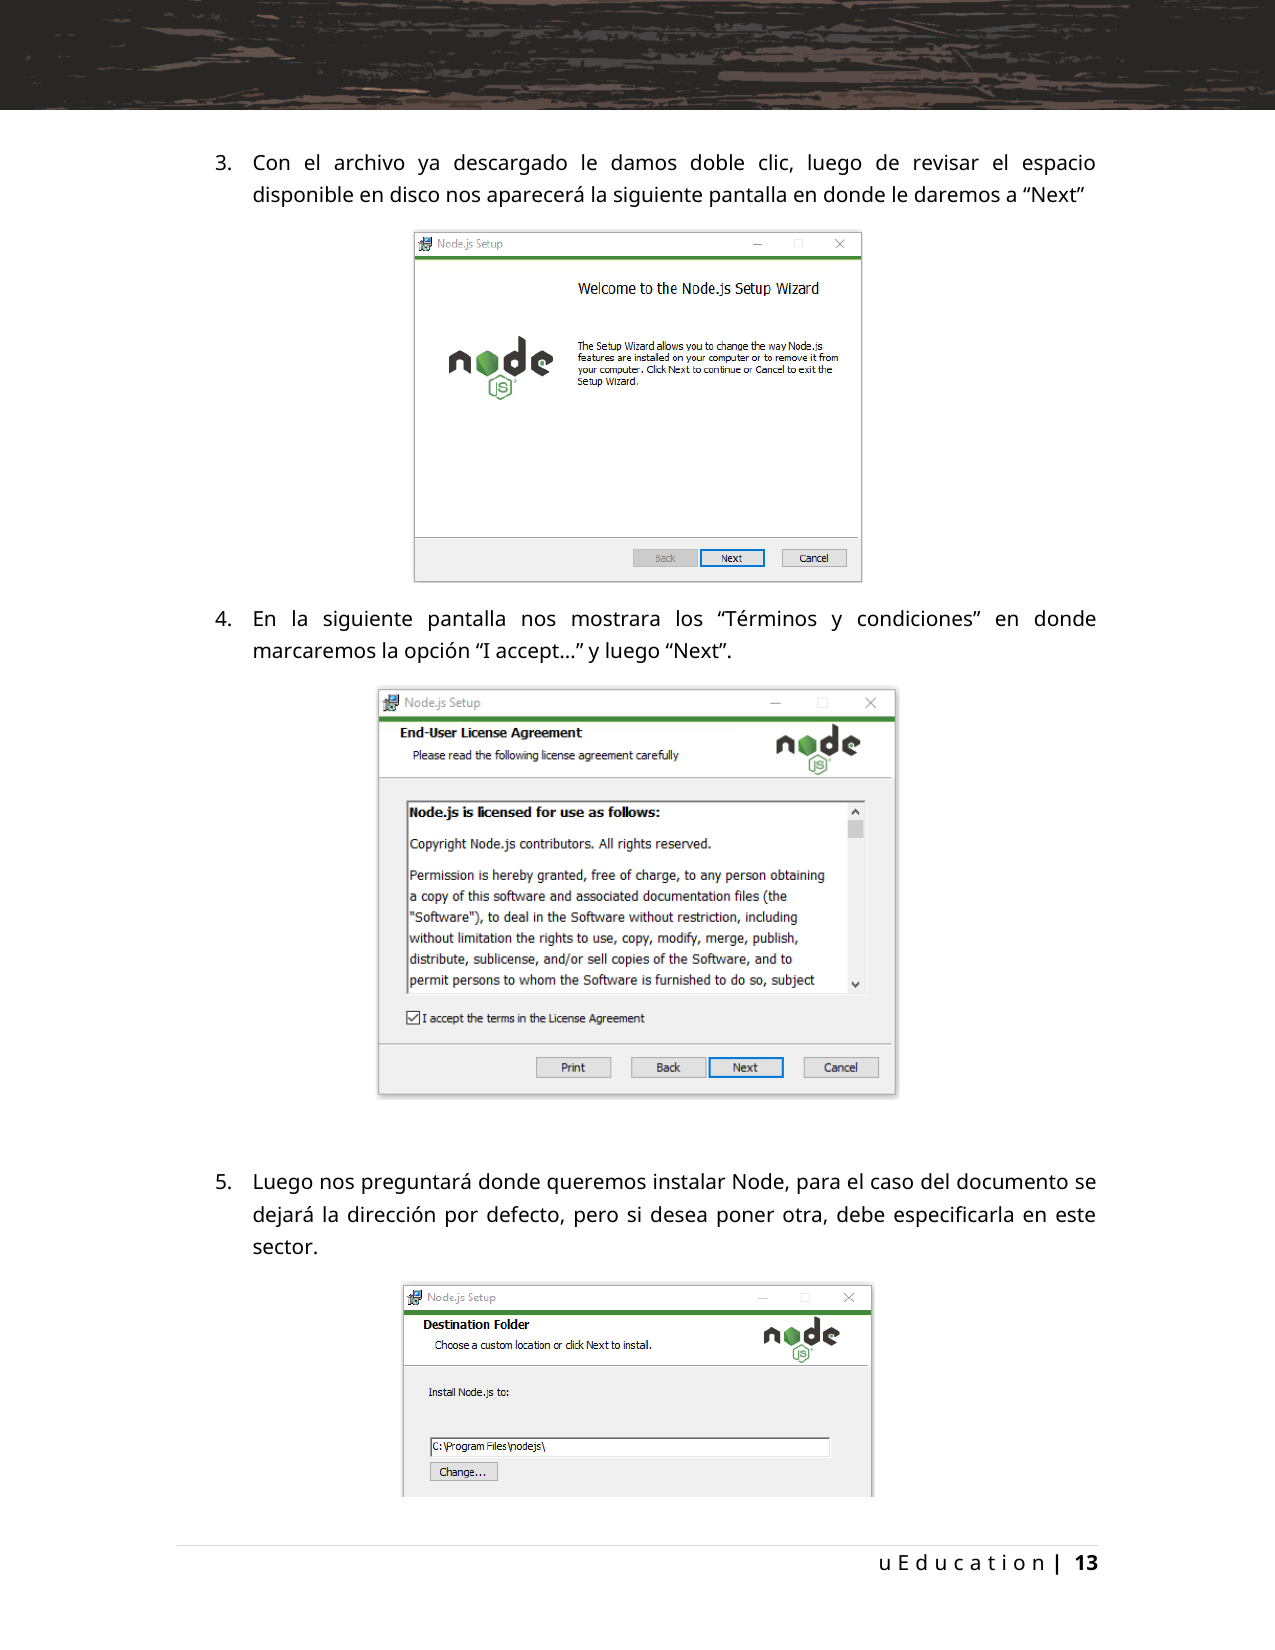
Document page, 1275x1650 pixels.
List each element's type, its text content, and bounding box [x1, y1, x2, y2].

list En la siguiente pantalla nos mostrara los “Términos y condiciones” en donde marcaremos la opción “I accept…” y luego “Next”. [215, 604, 1098, 665]
list Con el archivo ya descargado le damos doble clic, luego de revisar el espacio disponible en disco nos aparecerá la siguiente pantalla en donde le daremos a “Next” [215, 148, 1098, 209]
picture [400, 1281, 875, 1497]
list Luego nos preguntará donde queremos instalar Node, para el caso del documento se dejará la dirección por defecto, pero si desea poner otra, debe especificarla en este sector. [215, 1167, 1098, 1261]
picture [0, 0, 1275, 110]
picture [375, 685, 900, 1100]
picture [412, 229, 863, 583]
